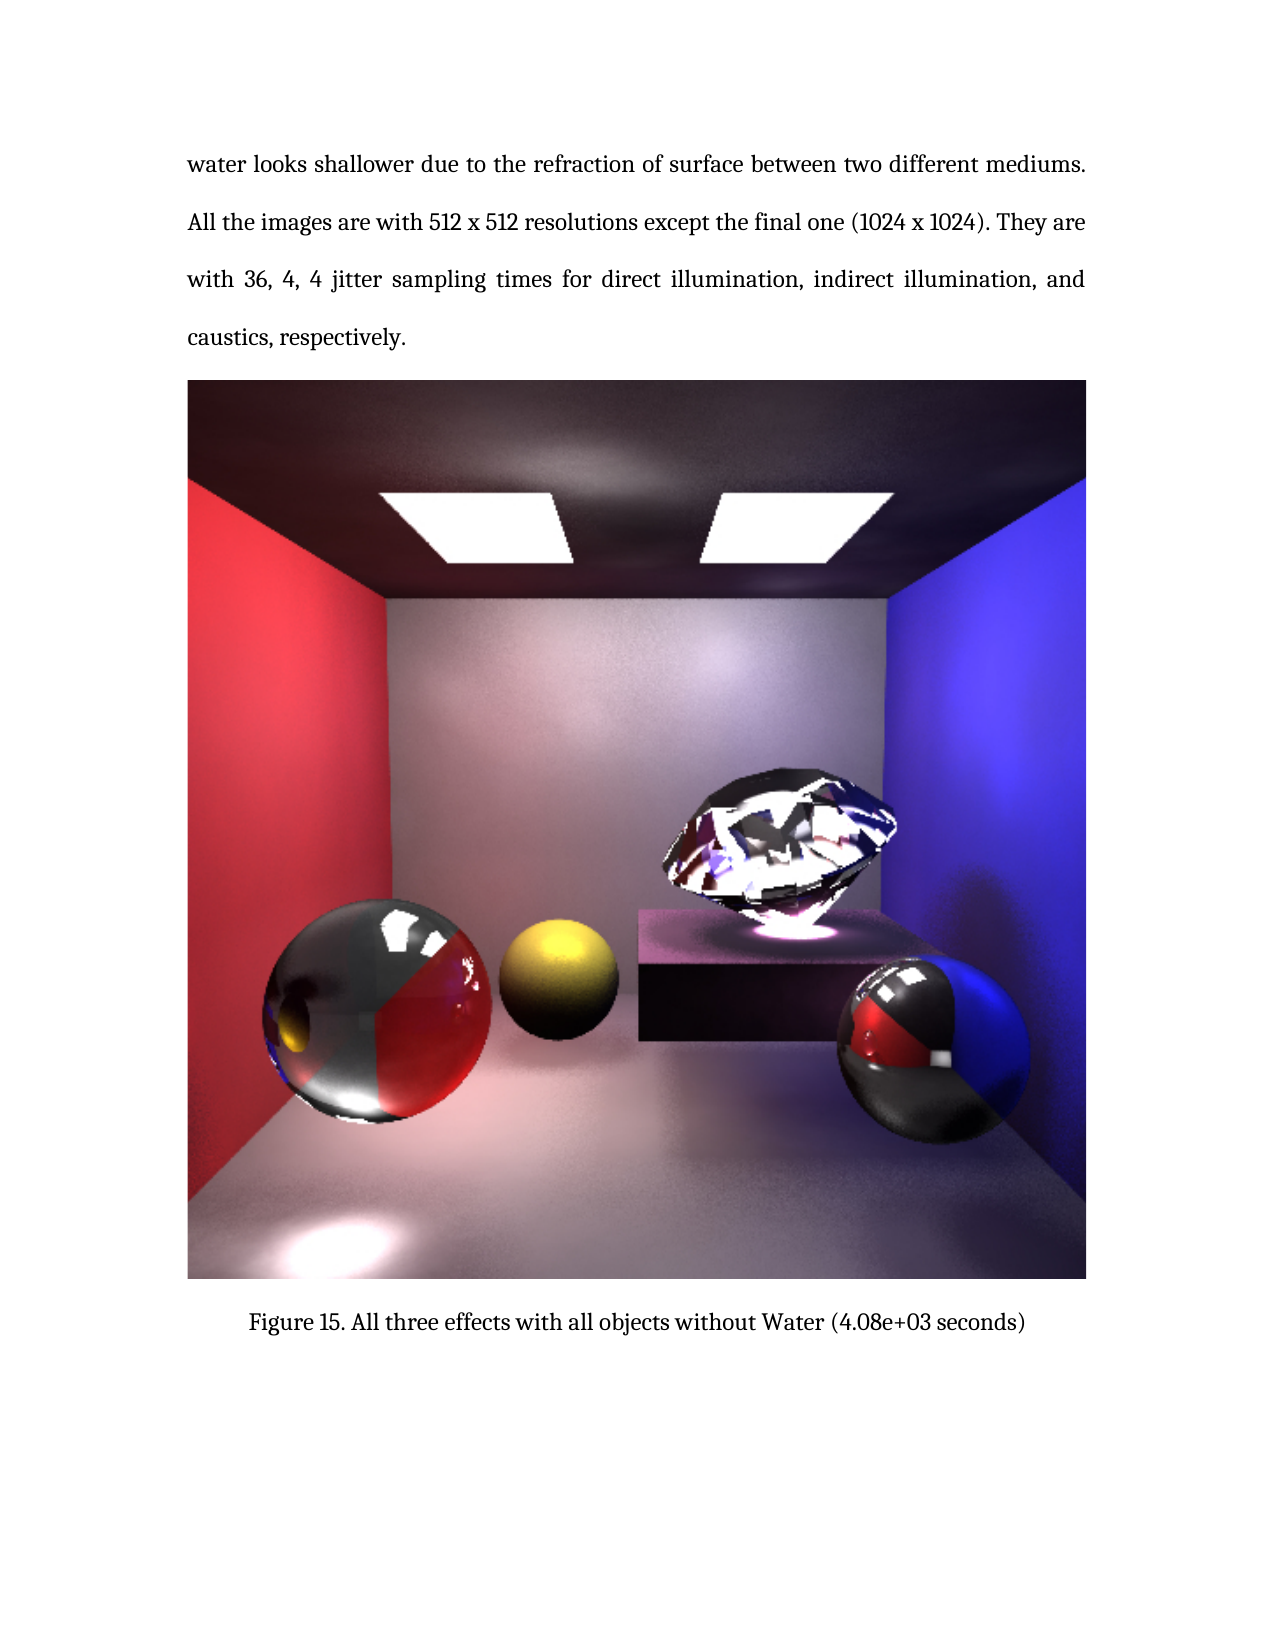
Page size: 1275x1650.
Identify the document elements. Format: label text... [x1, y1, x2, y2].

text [187, 150, 1087, 351]
picture [187, 380, 1087, 1279]
text Figure 15. All three effects with all objects without Water (4.08e+03 seconds) [187, 1307, 1087, 1336]
